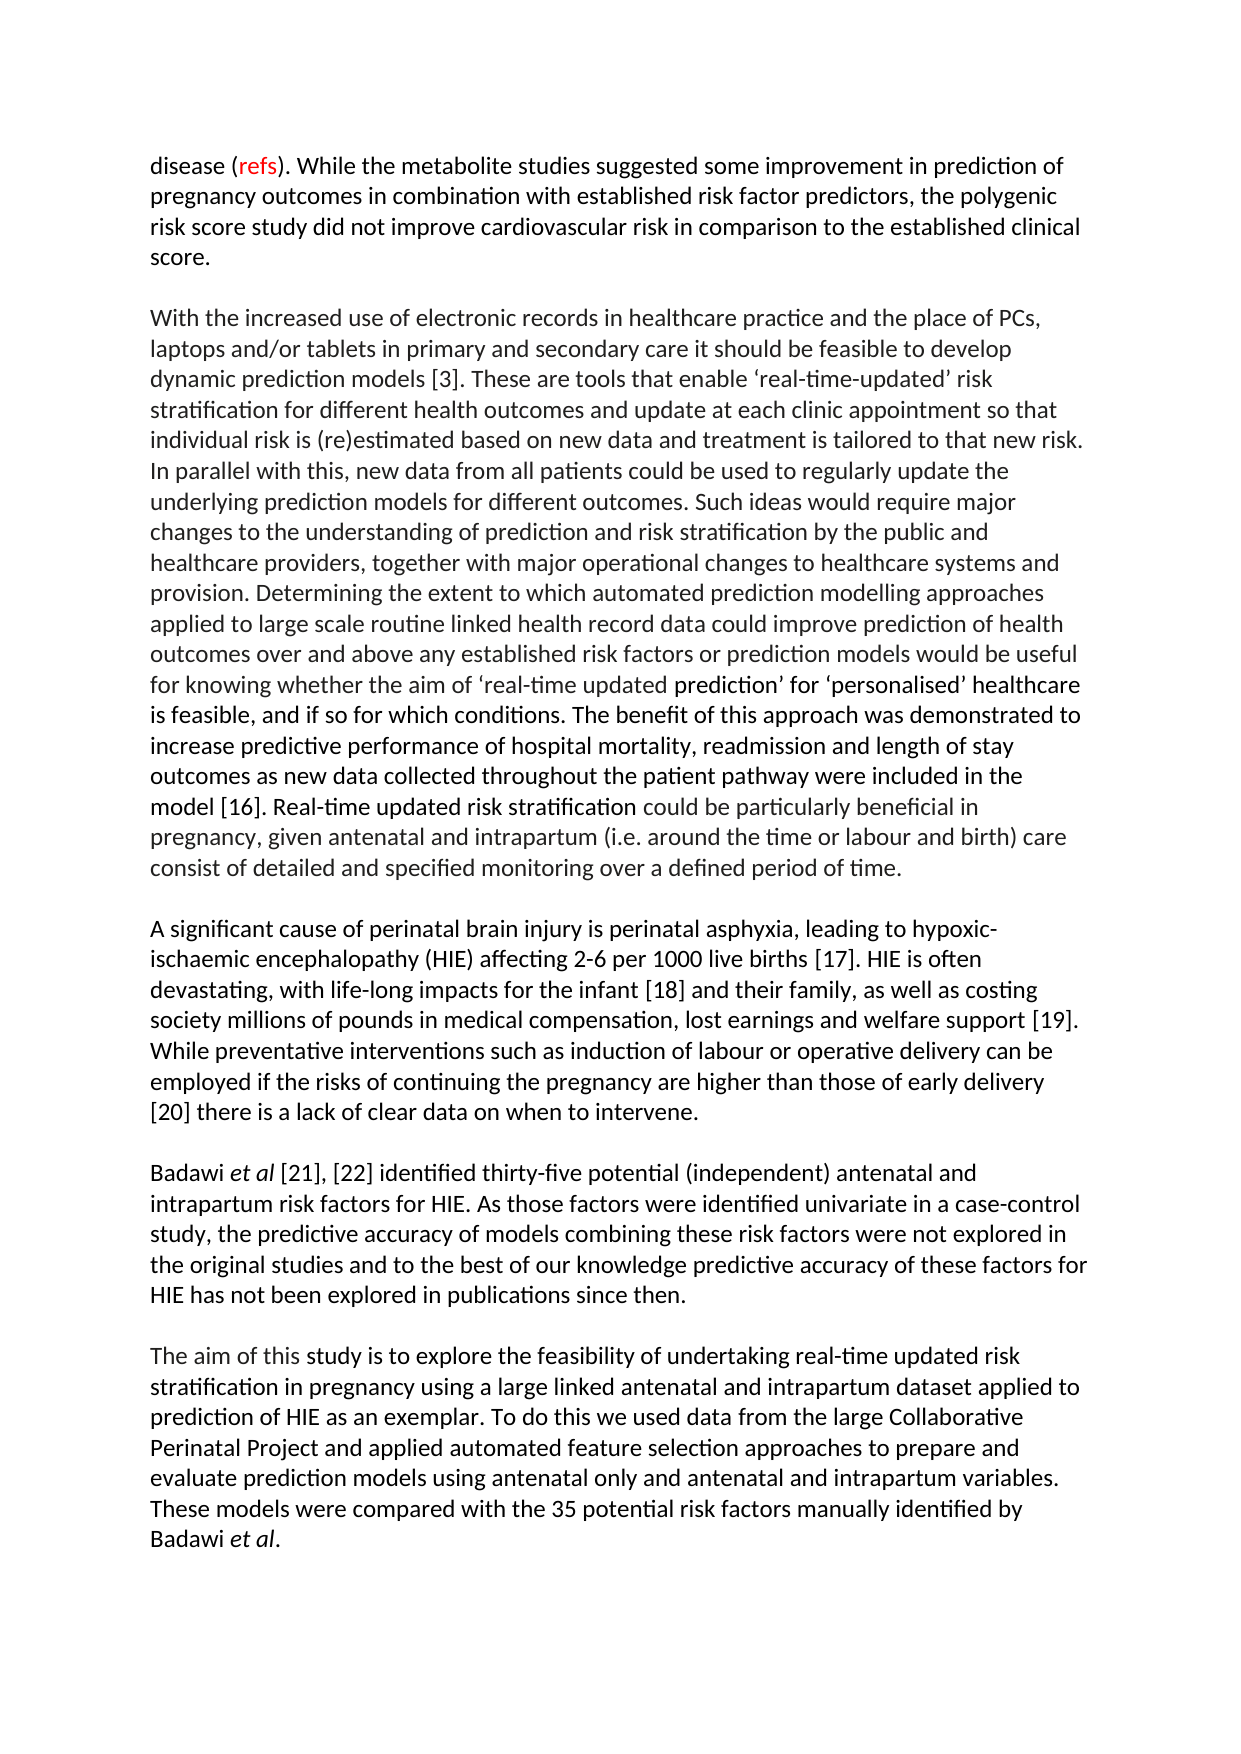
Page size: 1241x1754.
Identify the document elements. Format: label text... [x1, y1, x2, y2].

text Badawi et al [21], [22] identified thirty-five potential (independent) antenatal and intrapartum risk factors for HIE. As those factors were identified univariate in a case-control study, the predictive accuracy of models combining these risk factors were not explored in the original studies and to the best of our knowledge predictive accuracy of these factors for HIE has not been explored in publications since then. [150, 1157, 1090, 1310]
text The aim of this study is to explore the feasibility of undertaking real-time updated risk stratification in pregnancy using a large linked antenatal and intrapartum dataset applied to prediction of HIE as an exemplar. To do this we used data from the large Collaborative Perinatal Project and applied automated feature selection approaches to prepare and evaluate prediction models using antenatal only and antenatal and intrapartum variables. These models were compared with the 35 potential risk factors manually identified by Badawi et al. [150, 1340, 1090, 1554]
text A significant cause of perinatal brain injury is perinatal asphyxia, leading to hypoxic-ischaemic encephalopathy (HIE) affecting 2-6 per 1000 live births [17]. HIE is often devastating, with life-long impacts for the infant [18] and their family, as well as costing society millions of pounds in medical compensation, lost earnings and welfare support [19]. While preventative interventions such as induction of labour or operative delivery can be employed if the risks of continuing the pregnancy are higher than those of early delivery [20] there is a lack of clear data on when to intervene. [150, 913, 1090, 1127]
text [150, 150, 1090, 272]
text With the increased use of electronic records in healthcare practice and the place of PCs, laptops and/or tablets in primary and secondary care it should be feasible to develop dynamic prediction models [3]. These are tools that enable ‘real-time-updated’ risk stratification for different health outcomes and update at each clinic appointment so that individual risk is (re)estimated based on new data and treatment is tailored to that new risk. In parallel with this, new data from all patients could be used to regularly update the underlying prediction models for different outcomes. Such ideas would require major changes to the understanding of prediction and risk stratification by the public and healthcare providers, together with major operational changes to healthcare systems and provision. Determining the extent to which automated prediction modelling approaches applied to large scale routine linked health record data could improve prediction of health outcomes over and above any established risk factors or prediction models would be useful for knowing whether the aim of ‘real-time updated prediction’ for ‘personalised’ healthcare is feasible, and if so for which conditions. The benefit of this approach was demonstrated to increase predictive performance of hospital mortality, readmission and length of stay outcomes as new data collected throughout the patient pathway were included in the model [16]. Real-time updated risk stratification could be particularly beneficial in pregnancy, given antenatal and intrapartum (i.e. around the time or labour and birth) care consist of detailed and specified monitoring over a defined period of time. [150, 303, 1090, 882]
